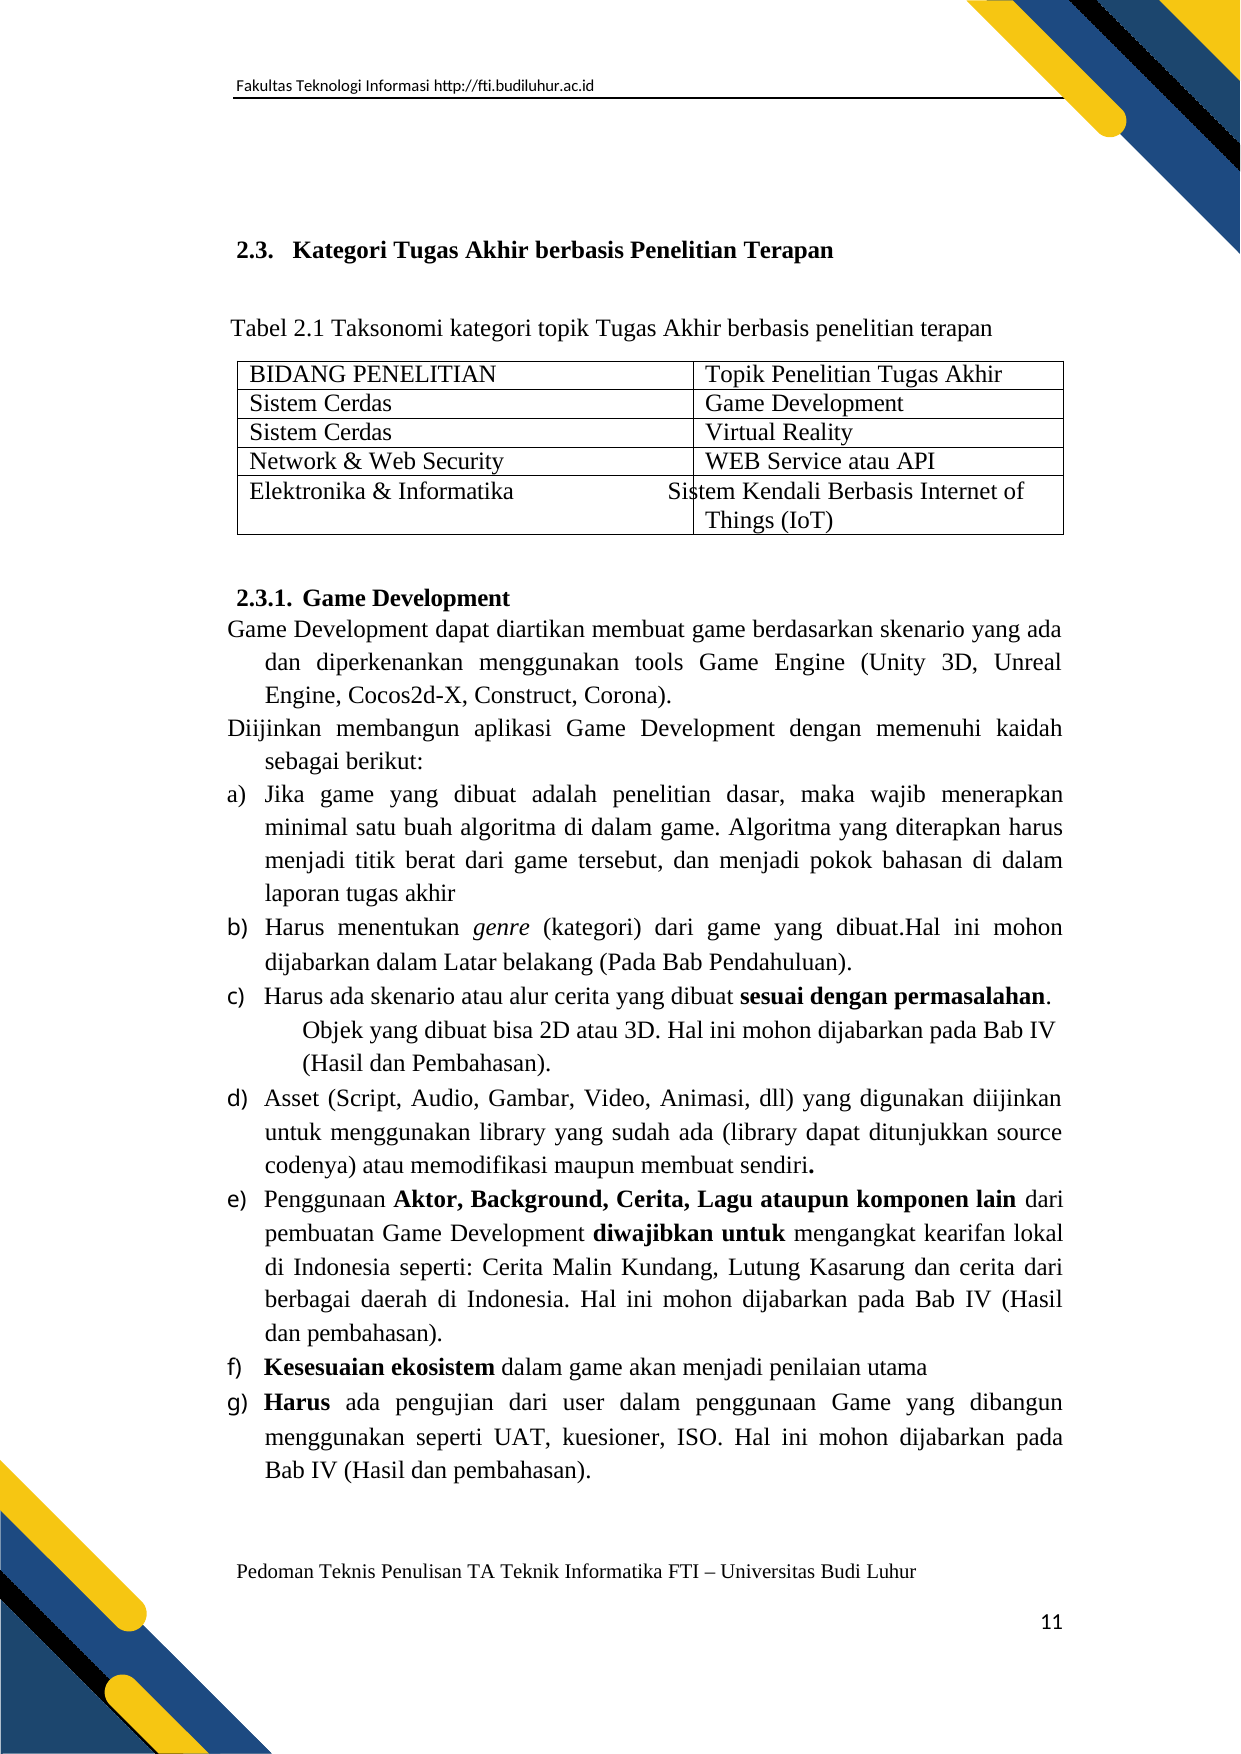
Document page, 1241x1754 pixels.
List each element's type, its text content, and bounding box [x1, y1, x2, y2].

table_cell Game Development [694, 390, 1063, 418]
table_cell Sistem Kendali Berbasis Internet of Things (IoT) [694, 476, 1063, 534]
picture [0, 1570, 184, 1754]
picture [1068, 0, 1241, 172]
table_cell Virtual Reality [694, 419, 1063, 447]
table_cell Elektronika & Informatika [238, 476, 693, 534]
list Kesesuaian ekosistem dalam game akan menjadi penilaian utama [227, 1351, 1090, 1382]
table_cell Sistem Cerdas [238, 390, 693, 418]
table_cell Sistem Cerdas [238, 419, 693, 447]
list Harus ada skenario atau alur cerita yang dibuat sesuai dengan permasalahan. Objek yang dibuat bisa 2D atau 3D. Hal ini mohon dijabarkan pada Bab IV (Hasil dan Pembahasan). [227, 980, 1063, 1077]
table_cell Network & Web Security [238, 448, 693, 475]
list Asset (Script, Audio, Gambar, Video, Animasi, dll) yang digunakan diijinkan untuk menggunakan library yang sudah ada (library dapat ditunjukkan source codenya) atau memodifikasi maupun membuat sendiri. [227, 1081, 1063, 1179]
list Harus ada pengujian dari user dalam penggunaan Game yang dibangun menggunakan seperti UAT, kuesioner, ISO. Hal ini mohon dijabarkan pada Bab IV (Hasil dan pembahasan). [227, 1386, 1063, 1483]
text Game Development dapat diartikan membuat game berdasarkan skenario yang ada dan diperkenankan menggunakan tools Game Engine (Unity 3D, Unreal Engine, Cocos2d-X, Construct, Corona). [227, 614, 1063, 709]
list Penggunaan Aktor, Background, Cerita, Lagu ataupun komponen lain dari pembuatan Game Development diwajibkan untuk mengangkat kearifan lokal di Indonesia seperti: Cerita Malin Kundang, Lutung Kasarung dan cerita dari berbagai daerah di Indonesia. Hal ini mohon dijabarkan pada Bab IV (Hasil dan pembahasan). [227, 1183, 1063, 1346]
table_header Topik Penelitian Tugas Akhir [694, 362, 1063, 389]
table_header BIDANG PENELITIAN [238, 362, 693, 389]
text Diijinkan membangun aplikasi Game Development dengan memenuhi kaidah sebagai berikut: [227, 713, 1063, 775]
table_cell WEB Service atau API [694, 448, 1063, 475]
text Tabel 2.1 Taksonomi kategori topik Tugas Akhir berbasis penelitian terapan [230, 313, 1090, 342]
subtitle Game Development [236, 583, 1090, 612]
list Jika game yang dibuat adalah penelitian dasar, maka wajib menerapkan minimal satu buah algoritma di dalam game. Algoritma yang diterapkan harus menjadi titik berat dari game tersebut, dan menjadi pokok bahasan di dalam laporan tugas akhir [227, 779, 1063, 907]
subtitle Kategori Tugas Akhir berbasis Penelitian Terapan [236, 235, 1090, 264]
list Harus menentukan genre (kategori) dari game yang dibuat.Hal ini mohon dijabarkan dalam Latar belakang (Pada Bab Pendahuluan). [227, 911, 1063, 976]
